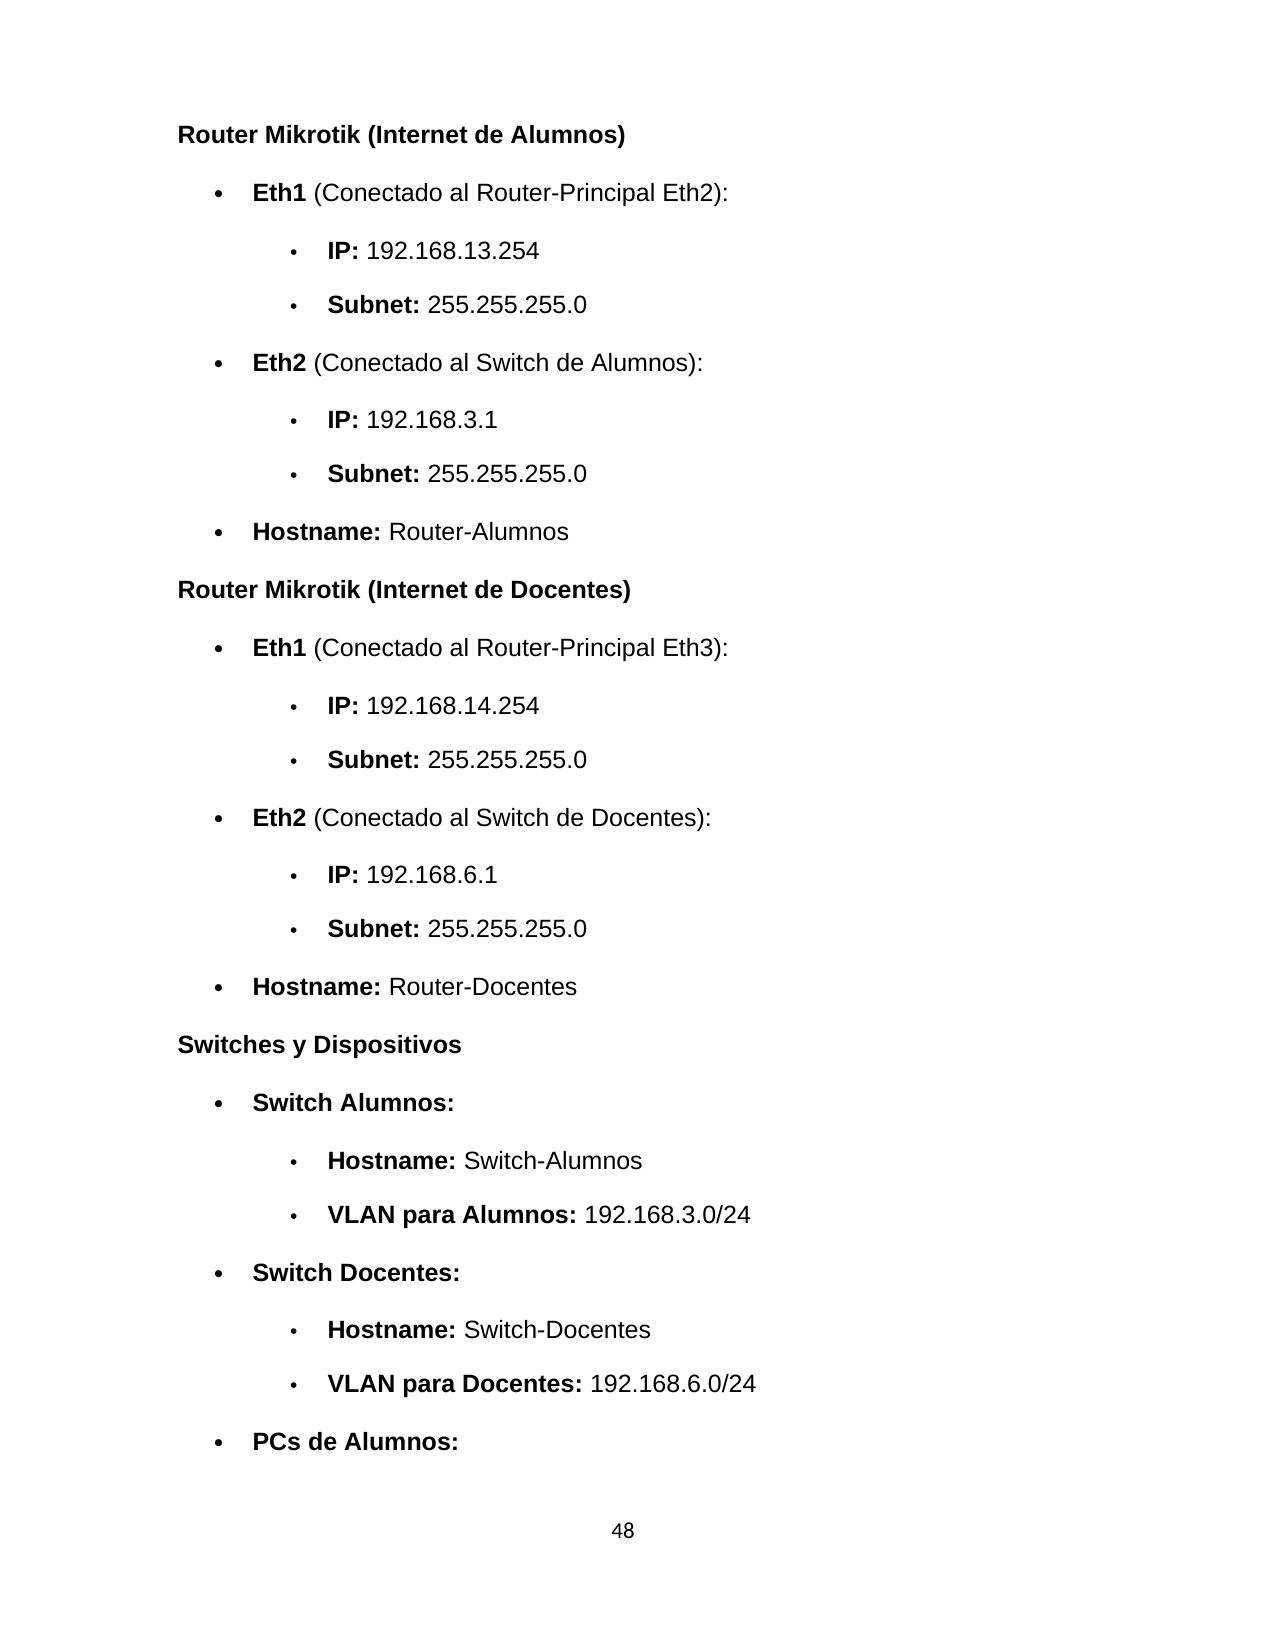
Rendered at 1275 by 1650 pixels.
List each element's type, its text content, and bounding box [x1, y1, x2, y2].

list Subnet: 255.255.255.0 [290, 290, 1068, 318]
list Subnet: 255.255.255.0 [290, 914, 1068, 943]
list VLAN para Docentes: 192.168.6.0/24 [290, 1369, 1068, 1398]
list IP: 192.168.6.1 [290, 861, 1068, 889]
list Subnet: 255.255.255.0 [290, 745, 1068, 773]
text Switches y Dispositivos [177, 1030, 1068, 1059]
list Eth2 (Conectado al Switch de Alumnos): [215, 348, 1068, 376]
list IP: 192.168.13.254 [290, 236, 1068, 265]
list Switch Docentes: [215, 1258, 1068, 1286]
list IP: 192.168.14.254 [290, 691, 1068, 720]
list IP: 192.168.3.1 [290, 406, 1068, 434]
list Hostname: Switch-Alumnos [290, 1146, 1068, 1175]
text Router Mikrotik (Internet de Docentes) [177, 575, 1068, 604]
list Eth1 (Conectado al Router-Principal Eth3): [215, 633, 1068, 662]
list Switch Alumnos: [215, 1088, 1068, 1117]
list PCs de Alumnos: [215, 1427, 1068, 1456]
list Eth2 (Conectado al Switch de Docentes): [215, 803, 1068, 831]
list VLAN para Alumnos: 192.168.3.0/24 [290, 1200, 1068, 1228]
list Hostname: Router-Docentes [215, 972, 1068, 1001]
list Subnet: 255.255.255.0 [290, 459, 1068, 488]
text Router Mikrotik (Internet de Alumnos) [177, 120, 1068, 149]
list Hostname: Router-Alumnos [215, 517, 1068, 546]
list Eth1 (Conectado al Router-Principal Eth2): [215, 178, 1068, 207]
list Hostname: Switch-Docentes [290, 1316, 1068, 1344]
